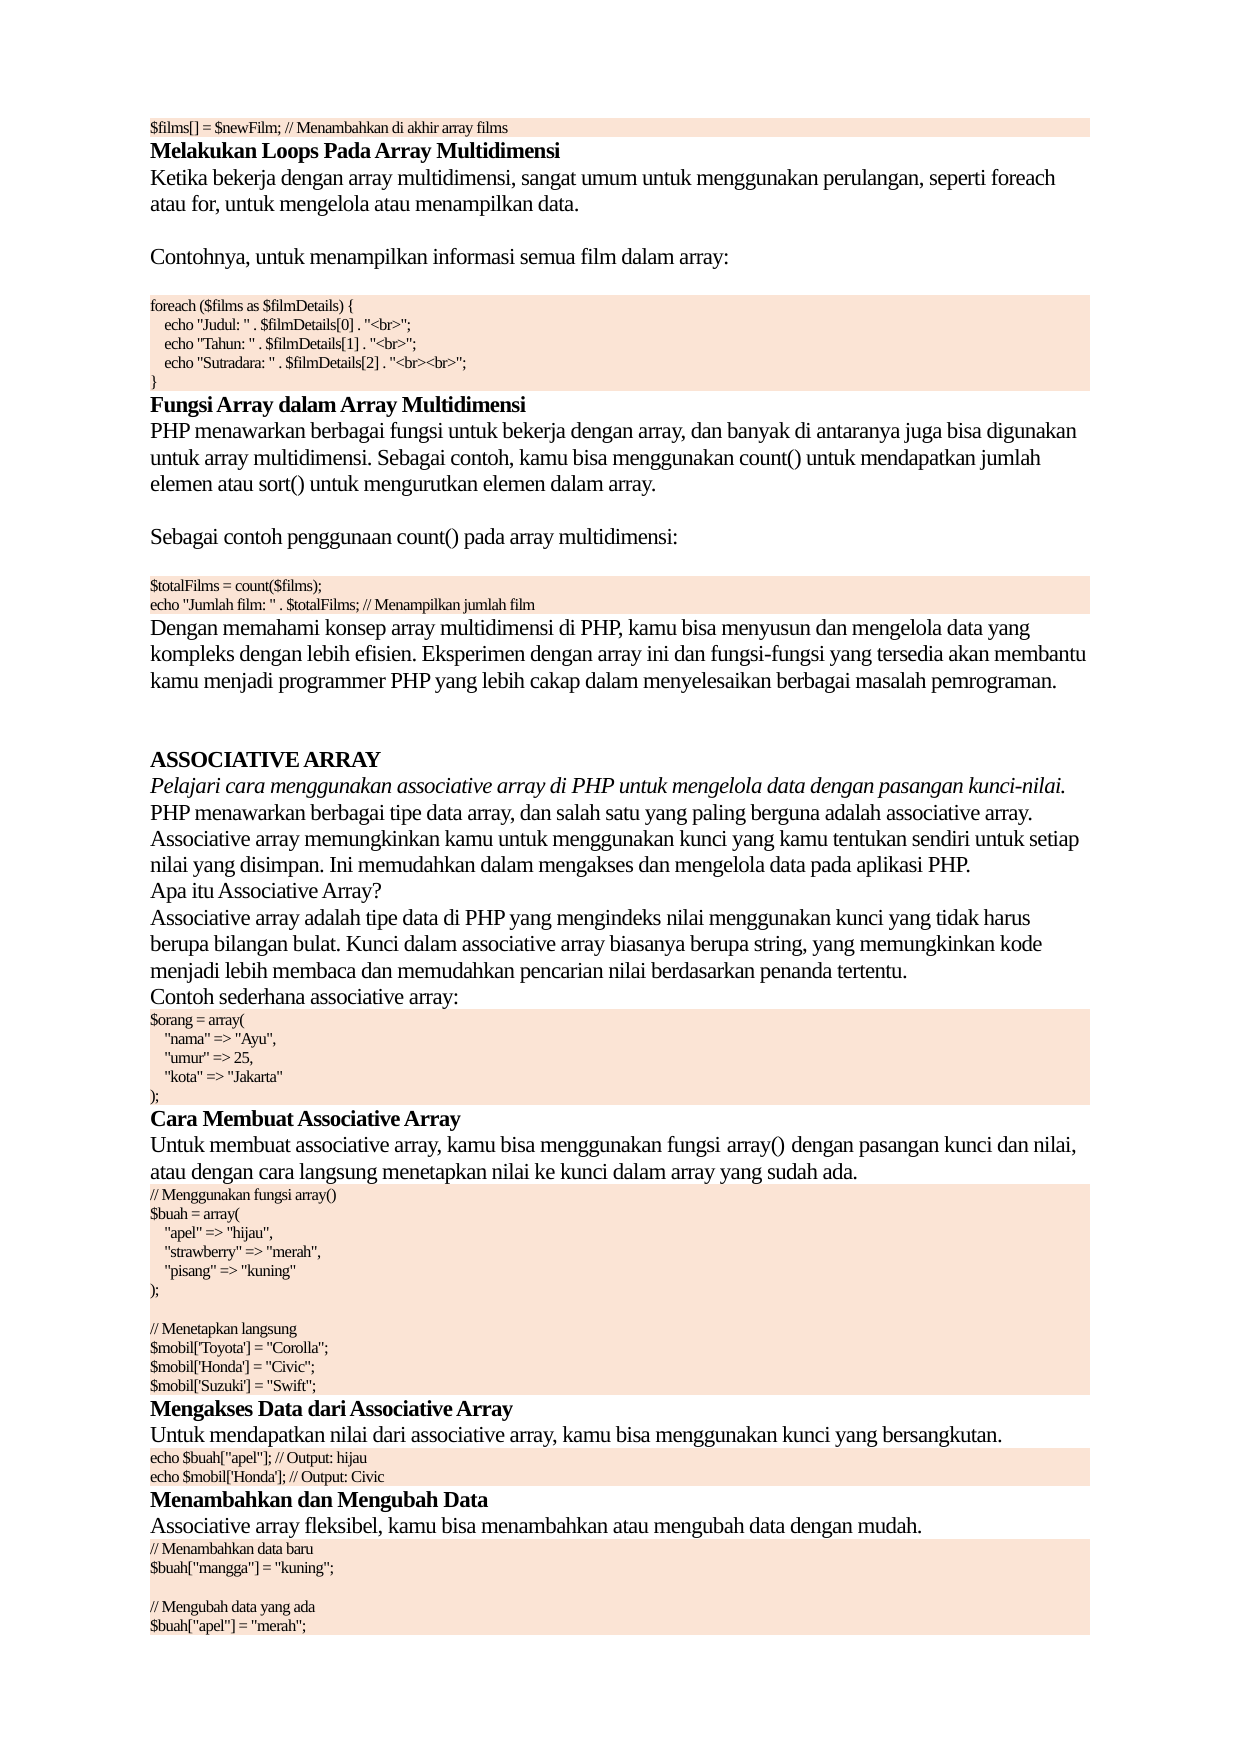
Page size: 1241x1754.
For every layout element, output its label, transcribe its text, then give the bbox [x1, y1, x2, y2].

text ); [150, 1280, 1090, 1299]
text "pisang" => "kuning" [150, 1261, 1090, 1280]
text $mobil['Suzuki'] = "Swift"; [150, 1376, 1090, 1395]
text "apel" => "hijau", [150, 1223, 1090, 1242]
text Contoh sederhana associative array: [150, 983, 1090, 1009]
text $films[] = $newFilm; // Menambahkan di akhir array films [150, 118, 1090, 137]
text } [150, 372, 1090, 391]
text // Menetapkan langsung [150, 1318, 1090, 1338]
text $buah["mangga"] = "kuning"; [150, 1558, 1090, 1577]
text "kota" => "Jakarta" [150, 1067, 1090, 1086]
text Apa itu Associative Array? [150, 878, 1090, 904]
text Menambahkan dan Mengubah Data [150, 1486, 1090, 1512]
text $buah["apel"] = "merah"; [150, 1616, 1090, 1635]
text PHP menawarkan berbagai tipe data array, dan salah satu yang paling berguna adalah associative array. Associative array memungkinkan kamu untuk menggunakan kunci yang kamu tentukan sendiri untuk setiap nilai yang disimpan. Ini memudahkan dalam mengakses dan mengelola data pada aplikasi PHP. [150, 798, 1090, 878]
text Contohnya, untuk menampilkan informasi semua film dalam array: [150, 243, 1090, 269]
text Untuk membuat associative array, kamu bisa menggunakan fungsi array() dengan pasangan kunci dan nilai, atau dengan cara langsung menetapkan nilai ke kunci dalam array yang sudah ada. [150, 1132, 1090, 1184]
text echo $buah["apel"]; // Output: hijau [150, 1448, 1090, 1467]
text Associative array fleksibel, kamu bisa menambahkan atau mengubah data dengan mudah. [150, 1512, 1090, 1539]
text // Mengubah data yang ada [150, 1596, 1090, 1616]
text Melakukan Loops Pada Array Multidimensi [150, 137, 1090, 164]
text ASSOCIATIVE ARRAY [150, 746, 1090, 772]
text $mobil['Toyota'] = "Corolla"; [150, 1338, 1090, 1357]
text $buah = array( [150, 1203, 1090, 1223]
text Untuk mendapatkan nilai dari associative array, kamu bisa menggunakan kunci yang bersangkutan. [150, 1421, 1090, 1448]
text // Menambahkan data baru [150, 1539, 1090, 1558]
text Ketika bekerja dengan array multidimensi, sangat umum untuk menggunakan perulangan, seperti foreach atau for, untuk mengelola atau menampilkan data. [150, 164, 1090, 216]
text echo $mobil['Honda']; // Output: Civic [150, 1467, 1090, 1486]
text ); [150, 1086, 1090, 1105]
text Dengan memahami konsep array multidimensi di PHP, kamu bisa menyusun dan mengelola data yang kompleks dengan lebih efisien. Eksperimen dengan array ini dan fungsi-fungsi yang tersedia akan membantu kamu menjadi programmer PHP yang lebih cakap dalam menyelesaikan berbagai masalah pemrograman. [150, 614, 1090, 693]
text "nama" => "Ayu", [150, 1028, 1090, 1048]
text Mengakses Data dari Associative Array [150, 1395, 1090, 1421]
text $mobil['Honda'] = "Civic"; [150, 1357, 1090, 1376]
text Cara Membuat Associative Array [150, 1105, 1090, 1132]
text Fungsi Array dalam Array Multidimensi [150, 391, 1090, 418]
text // Menggunakan fungsi array() [150, 1184, 1090, 1203]
text Associative array adalah tipe data di PHP yang mengindeks nilai menggunakan kunci yang tidak harus berupa bilangan bulat. Kunci dalam associative array biasanya berupa string, yang memungkinkan kode menjadi lebih membaca dan memudahkan pencarian nilai berdasarkan penanda tertentu. [150, 904, 1090, 983]
text echo "Tahun: " . $filmDetails[1] . "<br>"; [150, 334, 1090, 353]
text echo "Judul: " . $filmDetails[0] . "<br>"; [150, 314, 1090, 334]
text echo "Jumlah film: " . $totalFilms; // Menampilkan jumlah film [150, 595, 1090, 614]
text $totalFilms = count($films); [150, 576, 1090, 595]
text foreach ($films as $filmDetails) { [150, 295, 1090, 314]
text "umur" => 25, [150, 1048, 1090, 1067]
text "strawberry" => "merah", [150, 1242, 1090, 1261]
text PHP menawarkan berbagai fungsi untuk bekerja dengan array, dan banyak di antaranya juga bisa digunakan untuk array multidimensi. Sebagai contoh, kamu bisa menggunakan count() untuk mendapatkan jumlah elemen atau sort() untuk mengurutkan elemen dalam array. [150, 418, 1090, 497]
text echo "Sutradara: " . $filmDetails[2] . "<br><br>"; [150, 353, 1090, 372]
text Pelajari cara menggunakan associative array di PHP untuk mengelola data dengan pasangan kunci-nilai. [150, 772, 1090, 798]
text $orang = array( [150, 1009, 1090, 1028]
text Sebagai contoh penggunaan count() pada array multidimensi: [150, 523, 1090, 549]
